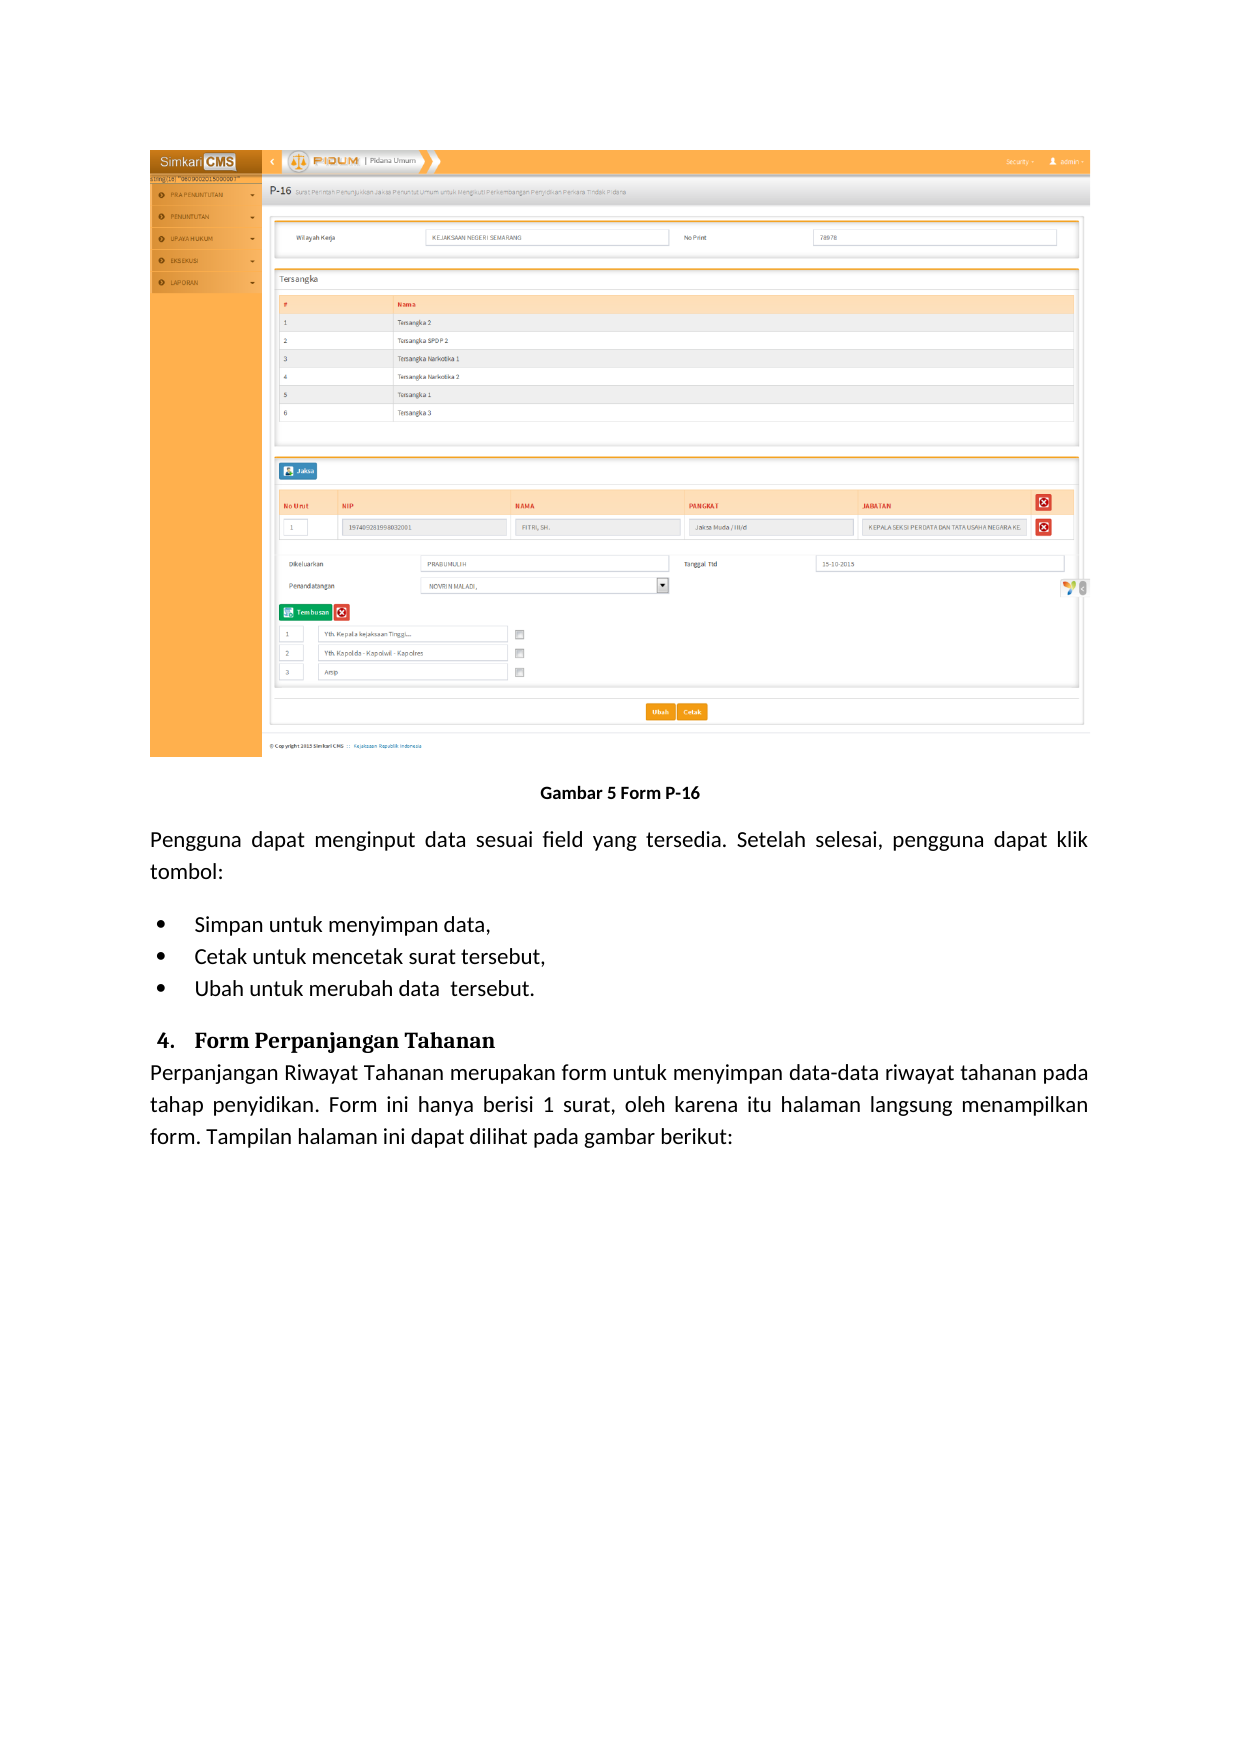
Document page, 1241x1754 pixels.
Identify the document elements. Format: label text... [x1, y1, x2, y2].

list Simpan untuk menyimpan data, [157, 910, 1090, 938]
subtitle Form Perpanjangan Tahanan [157, 1028, 1090, 1054]
text Perpanjangan Riwayat Tahanan merupakan form untuk menyimpan data-data riwayat tahanan pada tahap penyidikan. Form ini hanya berisi 1 surat, oleh karena itu halaman langsung menampilkan form. Tampilan halaman ini dapat dilihat pada gambar berikut: [150, 1058, 1090, 1150]
picture [150, 150, 1091, 757]
list Cetak untuk mencetak surat tersebut, [157, 942, 1090, 970]
text Gambar 5 Form P-16 [150, 781, 1090, 804]
list Ubah untuk merubah data tersebut. [157, 974, 1090, 1003]
text Pengguna dapat menginput data sesuai field yang tersedia. Setelah selesai, pengguna dapat klik tombol: [150, 825, 1090, 885]
